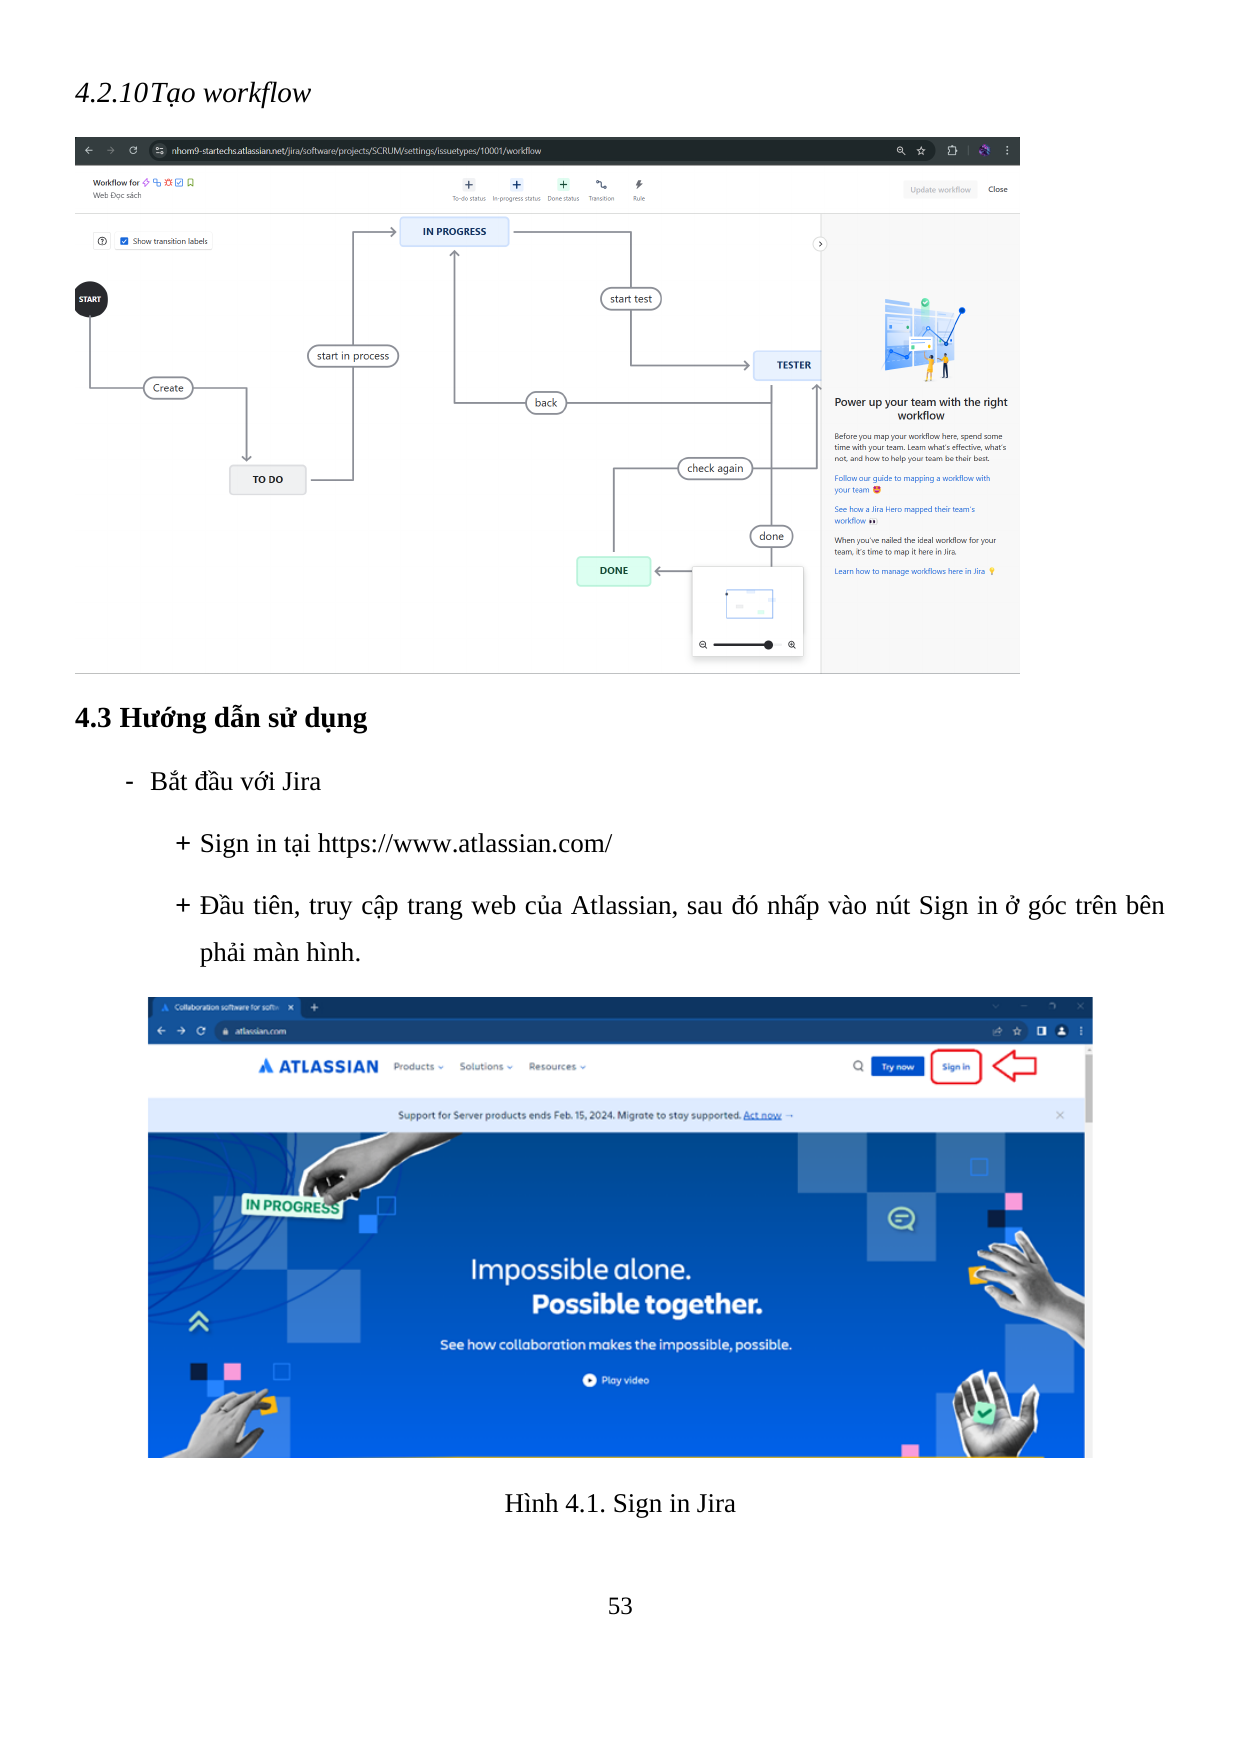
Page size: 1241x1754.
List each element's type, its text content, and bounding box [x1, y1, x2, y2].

list Đầu tiên, truy cập trang web của Atlassian, sau đó nhấp vào nút Sign in ở góc trên bên phải màn hình. [175, 889, 1165, 967]
picture [147, 997, 1093, 1458]
list Sign in tại https://www.atlassian.com/ [175, 827, 1165, 858]
picture [75, 137, 1020, 674]
text Hình 4.1. Sign in Jira [75, 1487, 1165, 1518]
list Bắt đầu với Jira [125, 765, 1165, 797]
subtitle Tạo workflow [75, 75, 1165, 108]
subtitle Hướng dẫn sử dụng [75, 700, 1165, 734]
